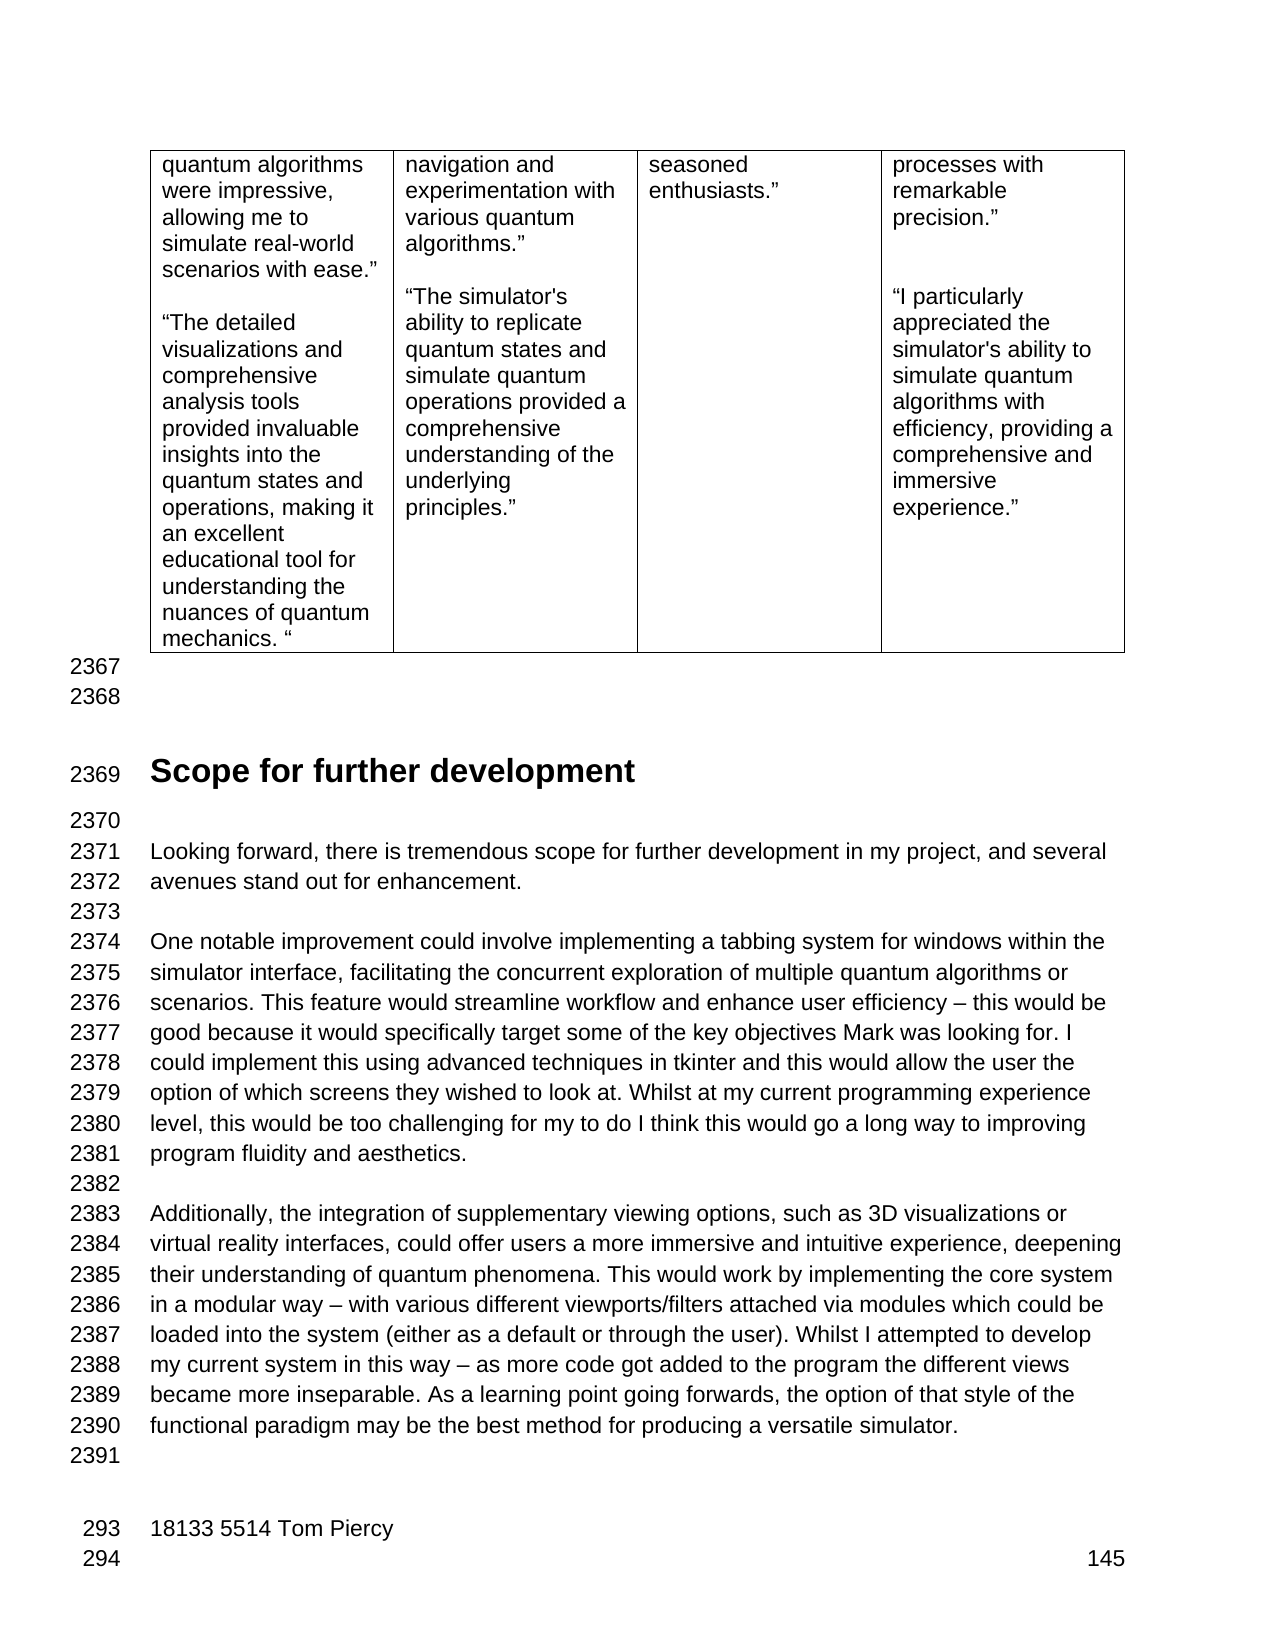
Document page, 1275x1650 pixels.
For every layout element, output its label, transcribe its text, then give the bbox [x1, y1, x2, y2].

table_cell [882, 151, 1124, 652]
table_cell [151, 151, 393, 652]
subtitle Scope for further development [150, 751, 1125, 789]
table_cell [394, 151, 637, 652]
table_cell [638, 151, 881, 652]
text Looking forward, there is tremendous scope for further development in my project, and several avenues stand out for enhancement. [150, 807, 1125, 894]
text One notable improvement could involve implementing a tabbing system for windows within the simulator interface, facilitating the concurrent exploration of multiple quantum algorithms or scenarios. This feature would streamline workflow and enhance user efficiency – this would be good because it would specifically target some of the key objectives Mark was looking for. I could implement this using advanced techniques in tkinter and this would allow the user the option of which screens they wished to look at. Whilst at my current programming experience level, this would be too challenging for my to do I think this would go a long way to improving program fluidity and aesthetics. [150, 928, 1125, 1166]
text Additionally, the integration of supplementary viewing options, such as 3D visualizations or virtual reality interfaces, could offer users a more immersive and intuitive experience, deepening their understanding of quantum phenomena. This would work by implementing the core system in a modular way – with various different viewports/filters attached via modules which could be loaded into the system (either as a default or through the user). Whilst I attempted to develop my current system in this way – as more code got added to the program the different views became more inseparable. As a learning point going forwards, the option of that style of the functional paradigm may be the best method for producing a versatile simulator. [150, 1200, 1125, 1438]
